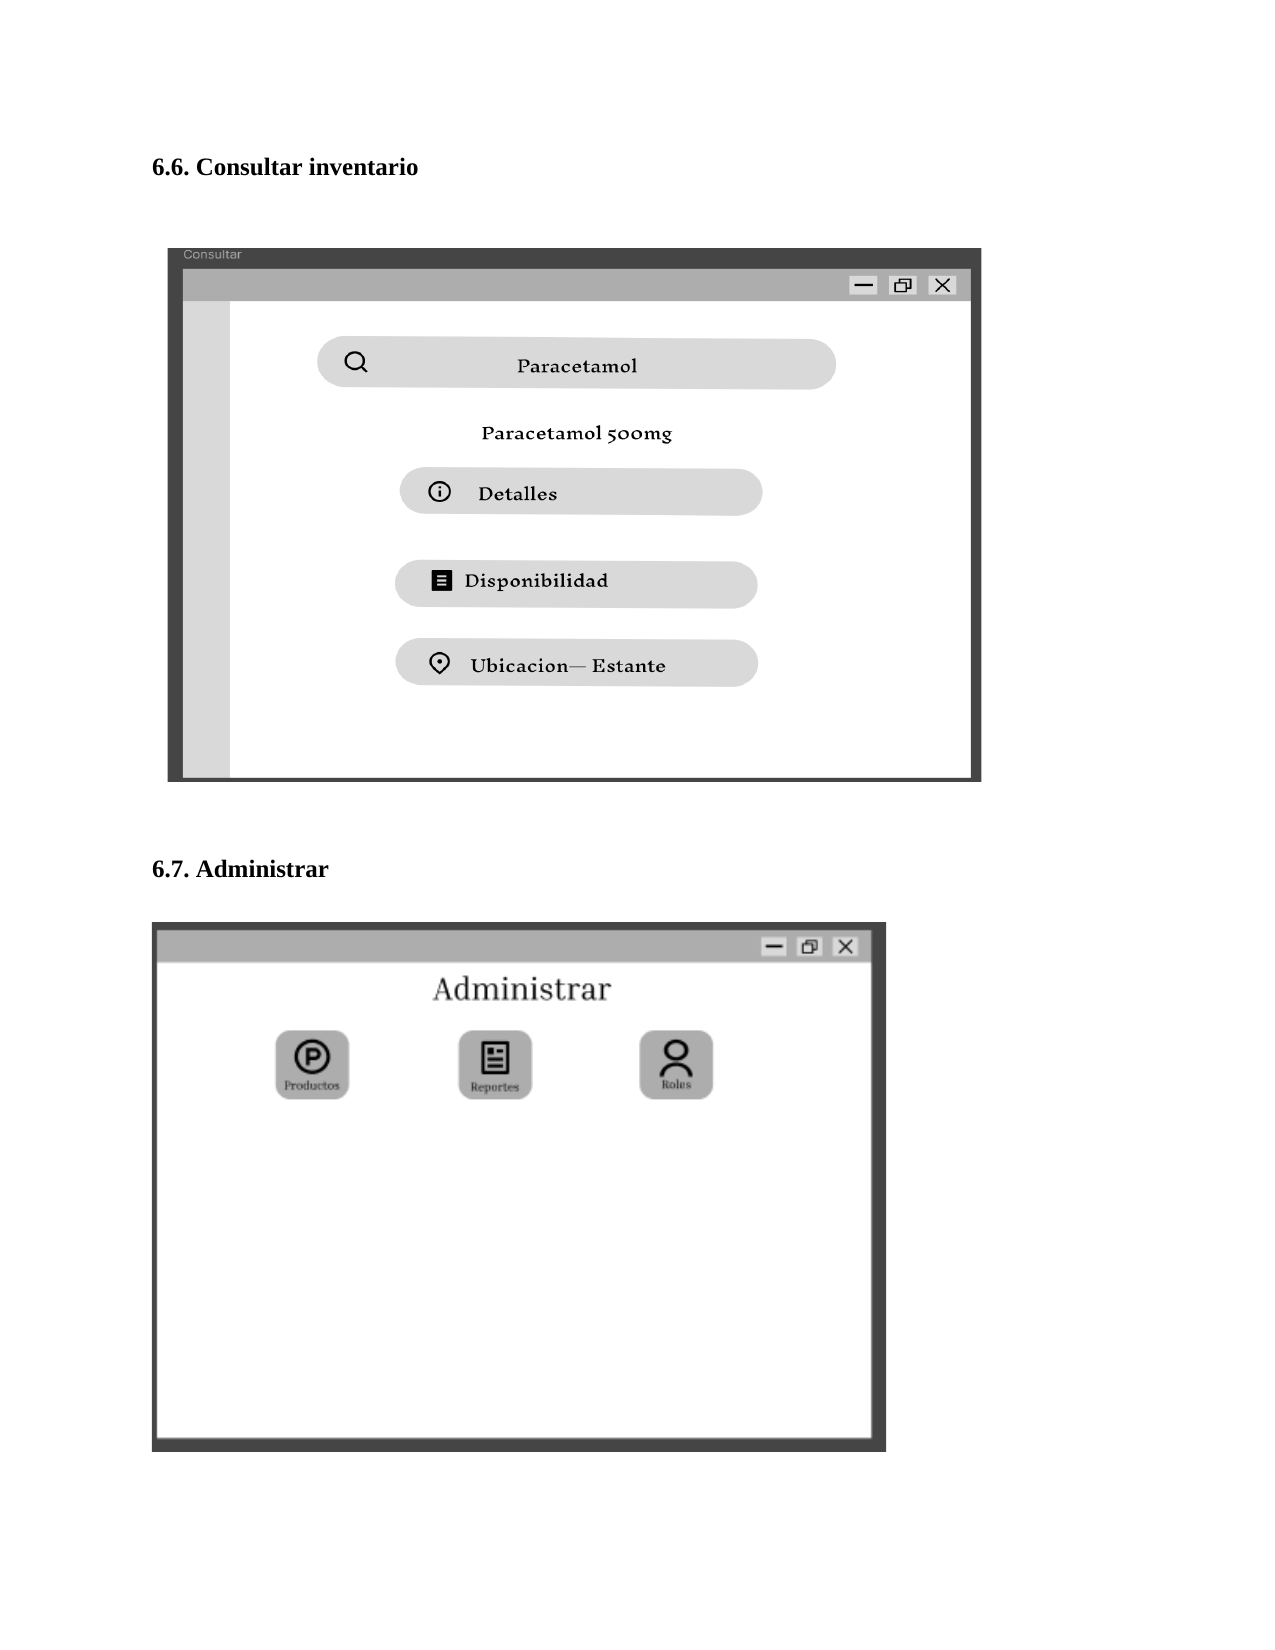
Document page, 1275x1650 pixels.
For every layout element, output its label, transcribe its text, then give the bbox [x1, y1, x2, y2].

picture [151, 922, 887, 1452]
picture [167, 248, 982, 782]
subtitle 6.6. Consultar inventario [152, 152, 1123, 181]
